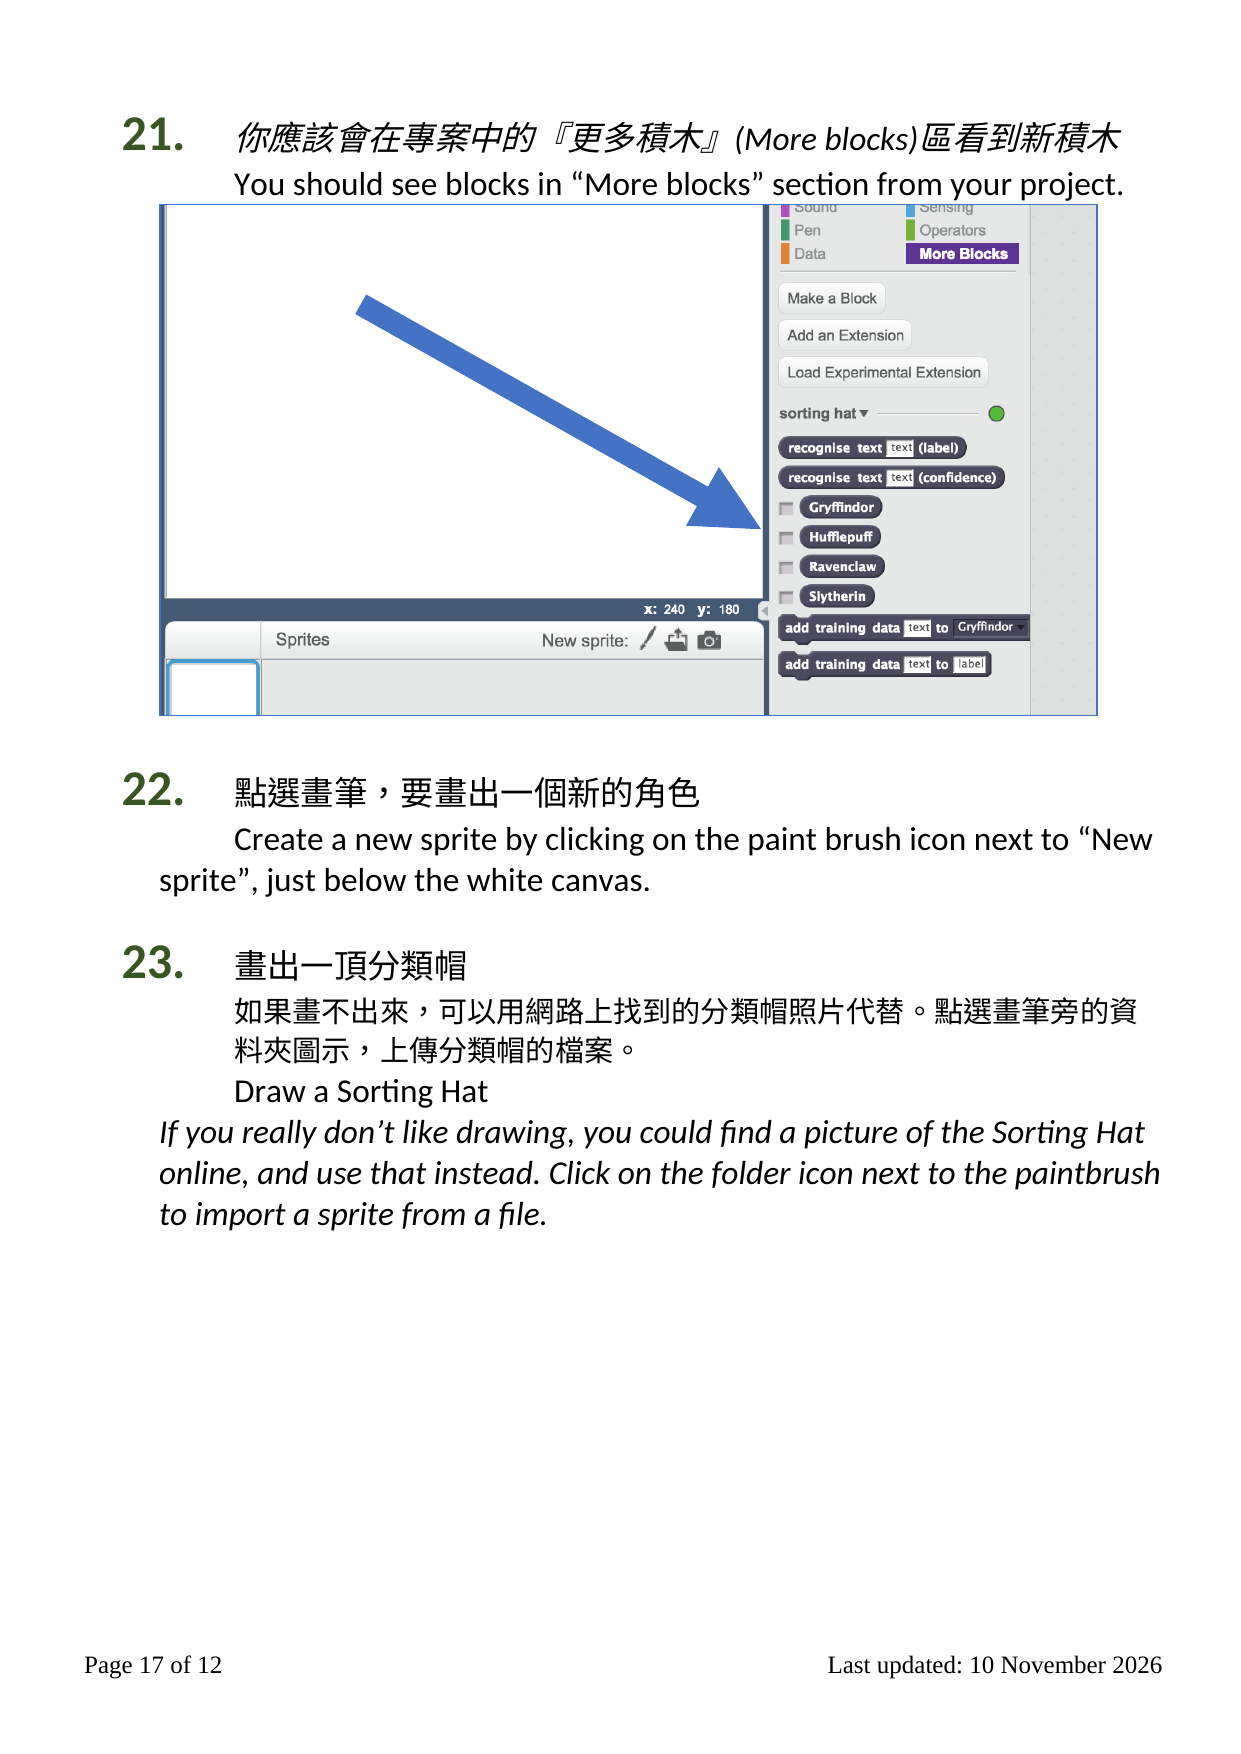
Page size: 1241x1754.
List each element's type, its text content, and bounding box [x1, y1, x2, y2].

list Create a new sprite by clicking on the paint brush icon next to “New sprite”, just below the white canvas. [159, 818, 1164, 930]
list 如果畫不出來，可以用網路上找到的分類帽照片代替。點選畫筆旁的資料夾圖示，上傳分類帽的檔案。 [234, 991, 1164, 1070]
list 你應該會在專案中的『更多積木』(More blocks)區看到新積木 [121, 102, 1164, 163]
picture [161, 205, 1096, 715]
list 點選畫筆，要畫出一個新的角色 [121, 757, 1164, 818]
list 畫出一頂分類帽 [121, 930, 1164, 991]
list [159, 1070, 1164, 1233]
